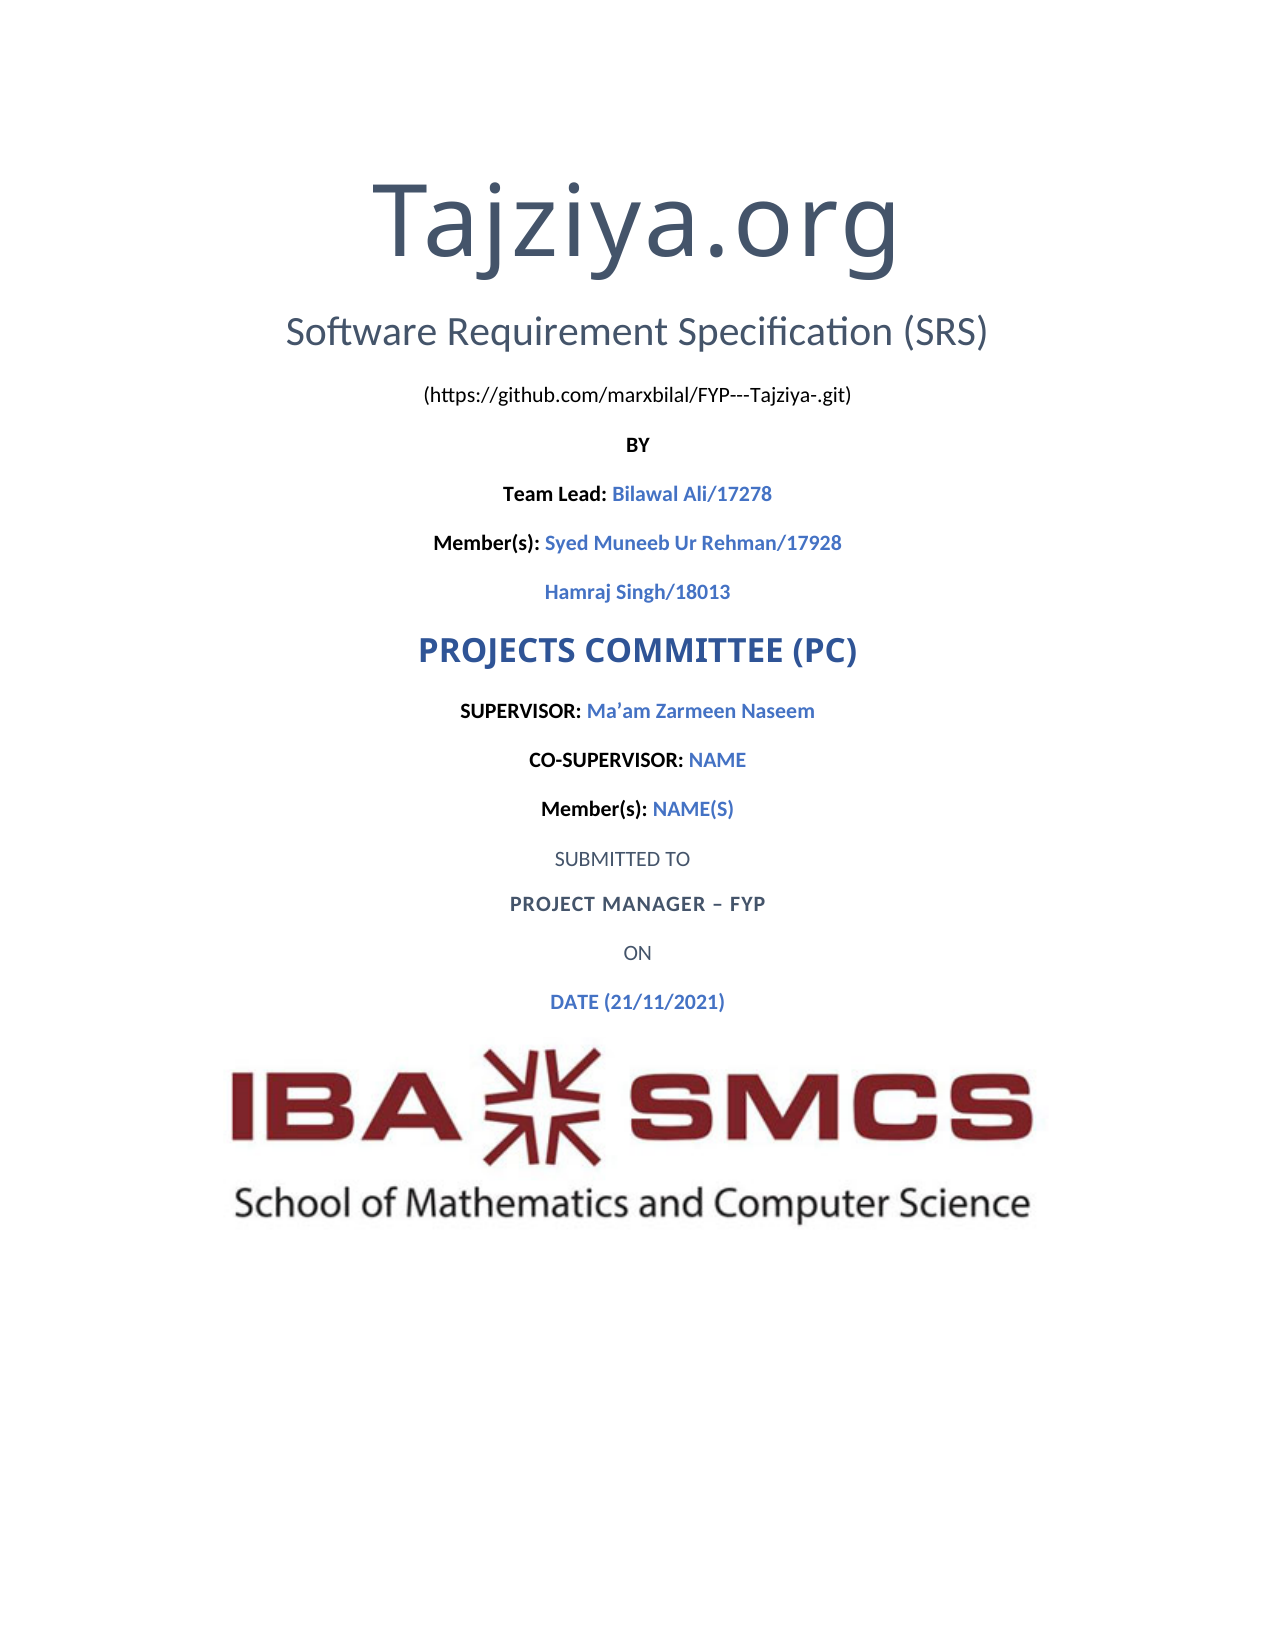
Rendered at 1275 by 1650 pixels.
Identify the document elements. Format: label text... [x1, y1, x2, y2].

text Member(s): NAME(S) [150, 796, 1125, 822]
picture [221, 1037, 1054, 1233]
text Member(s): Syed Muneeb Ur Rehman/17928 [150, 529, 1125, 556]
text Hamraj Singh/18013 [150, 578, 1125, 604]
text ON [150, 939, 1125, 966]
subtitle PROJECTS COMMITTEE (PC) [150, 627, 1125, 672]
subtitle Software Requirement Specification (SRS) [150, 305, 1125, 356]
text pROJECT Manager – FYP [150, 890, 1125, 917]
text BY [150, 431, 1125, 457]
text (https://github.com/marxbilal/FYP---Tajziya-.git) [150, 382, 1125, 408]
title Tajziya.org [150, 150, 1125, 286]
text CO-SUPERVISOR: NAME [150, 747, 1125, 773]
text Team Lead: Bilawal Ali/17278 [150, 480, 1125, 506]
text DATE (21/11/2021) [150, 988, 1125, 1015]
list SUBMITTED TO [120, 845, 1125, 871]
text SUPERVISOR: Ma’am Zarmeen Naseem [150, 697, 1125, 724]
